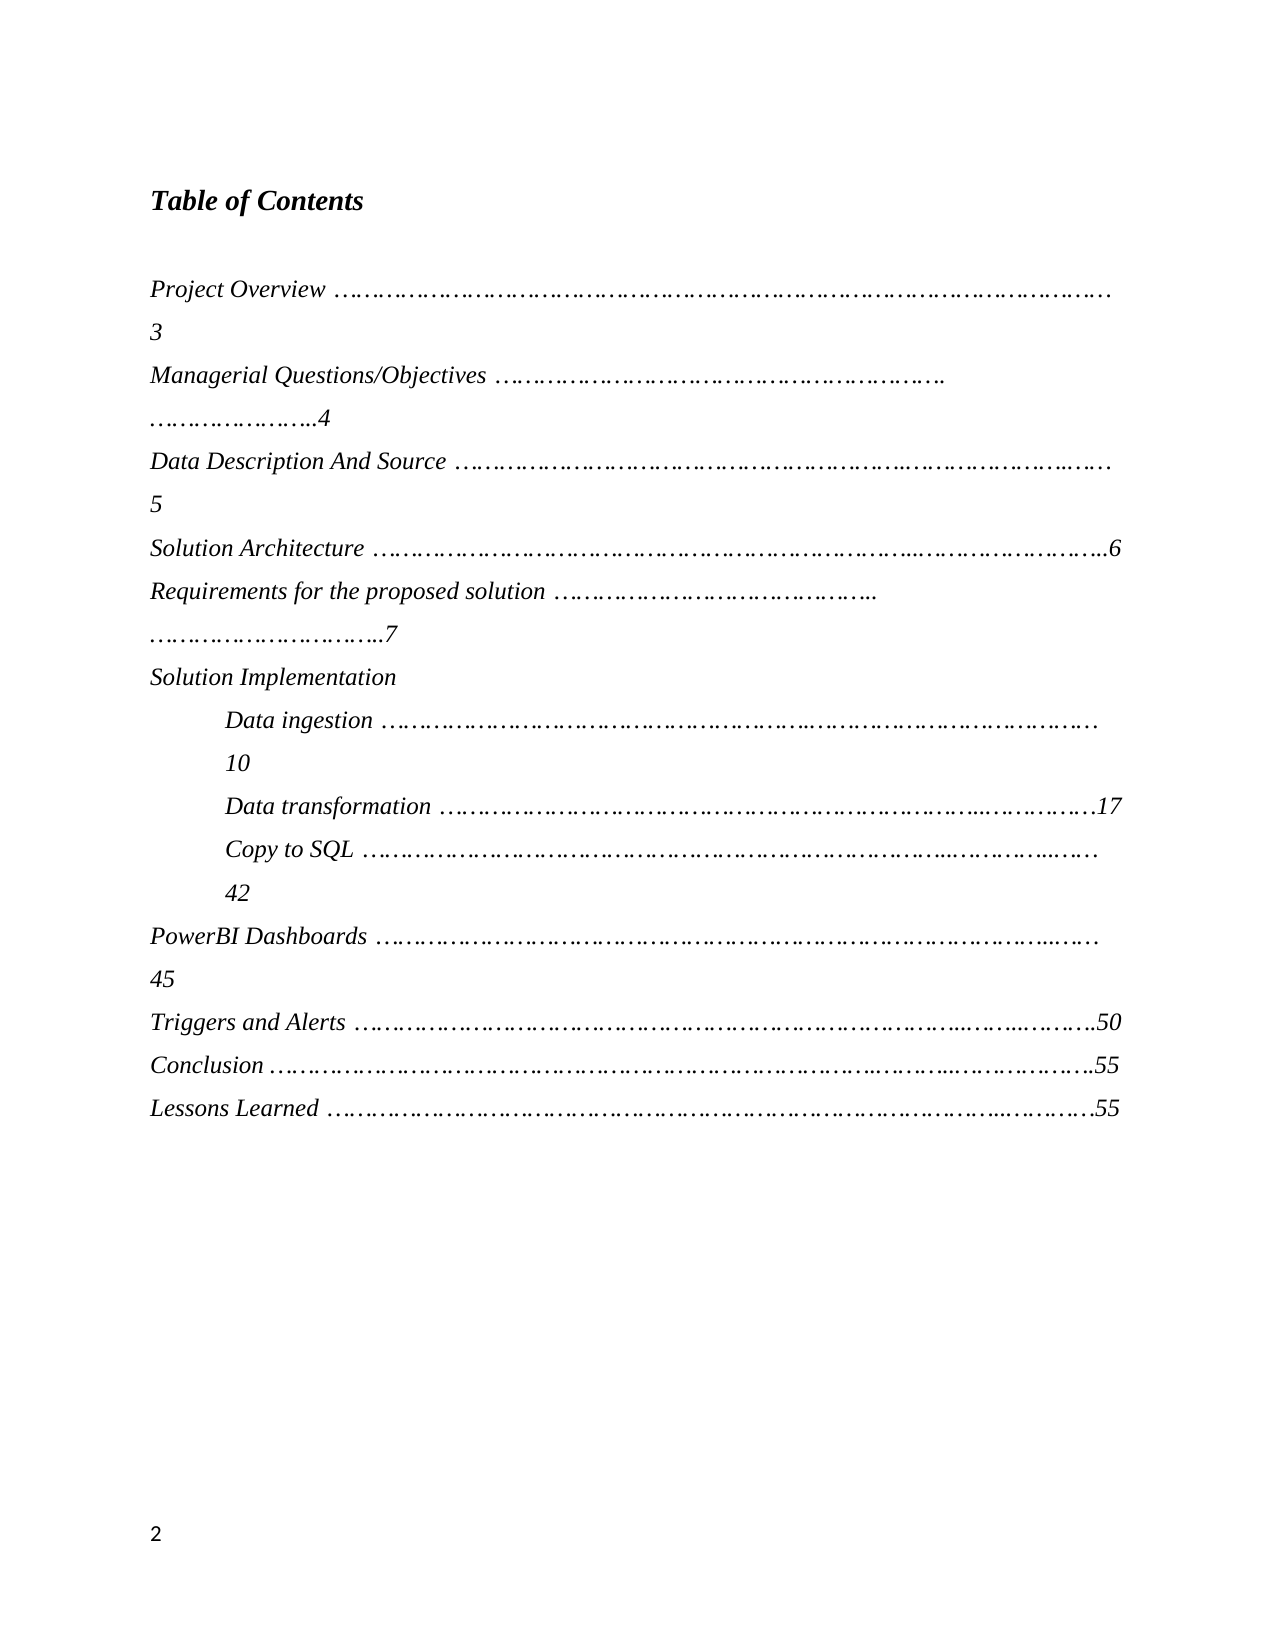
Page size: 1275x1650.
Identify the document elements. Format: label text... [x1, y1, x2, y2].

text Solution Architecture ………………………………………………………………..……………………..6 [150, 533, 1125, 561]
text Requirements for the proposed solution ……………………………………..…………………………..7 [150, 576, 1125, 648]
text PowerBI Dashboards ………………………………………………………………………………..……45 [150, 921, 1125, 993]
text Data transformation ………………………………………………………………..……………17 [225, 791, 1125, 820]
text Table of Contents [150, 183, 1125, 217]
text Conclusion ……………………………………………………………………….………..……………….55 [150, 1050, 1125, 1079]
text Copy to SQL ……………………………………………………………………..…………..……42 [225, 834, 1125, 906]
text Solution Implementation [150, 662, 1125, 691]
text Triggers and Alerts ………………………………………………………………………..……..……….50 [150, 1007, 1125, 1036]
text Managerial Questions/Objectives …………………………………………………….…………………..4 [150, 360, 1125, 432]
text Data ingestion ………………………………………………….…………………………………10 [225, 705, 1125, 777]
text Lessons Learned ………………………………………………………………………………..…………55 [150, 1093, 1125, 1122]
text Project Overview ……………………………………………………………………………………………3 [150, 274, 1125, 346]
text Data Description And Source …………………………………………………….………………….……5 [150, 446, 1125, 518]
